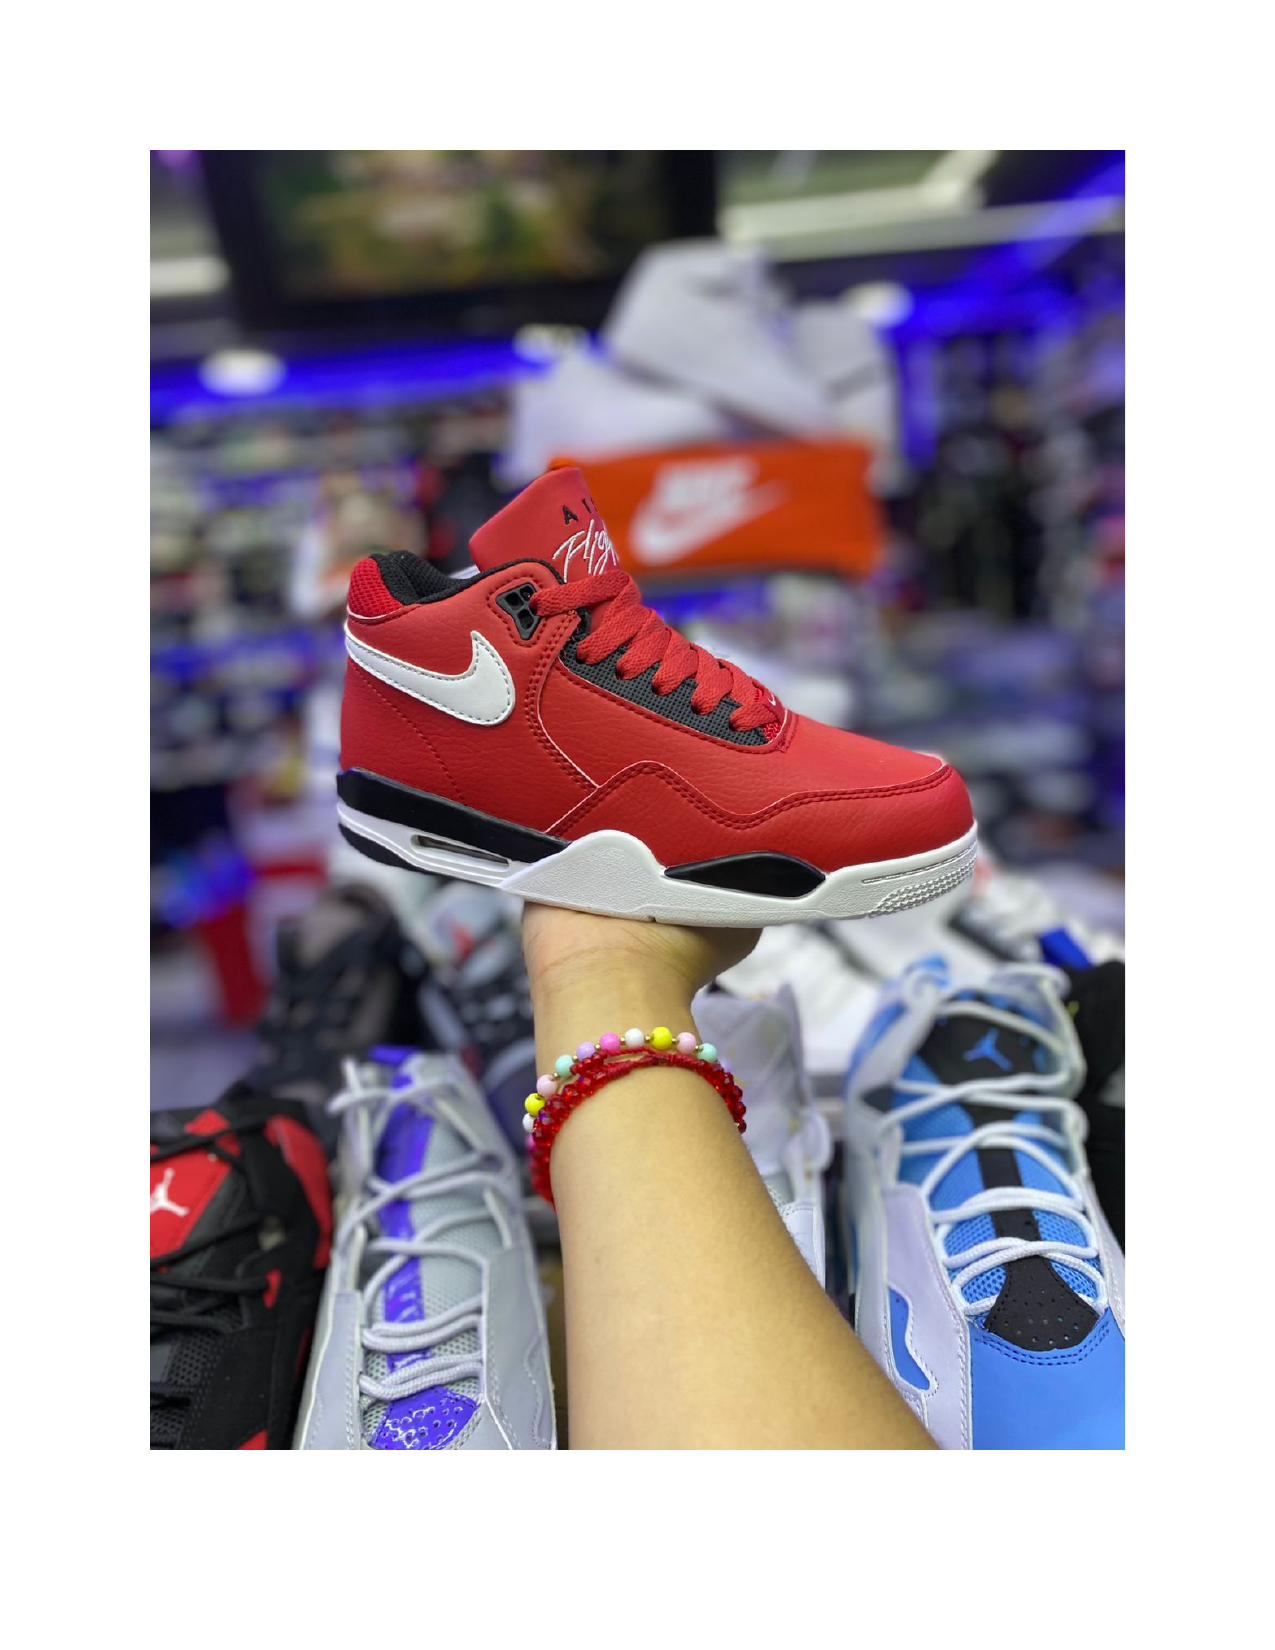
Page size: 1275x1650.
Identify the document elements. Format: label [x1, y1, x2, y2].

picture [150, 150, 1125, 1450]
